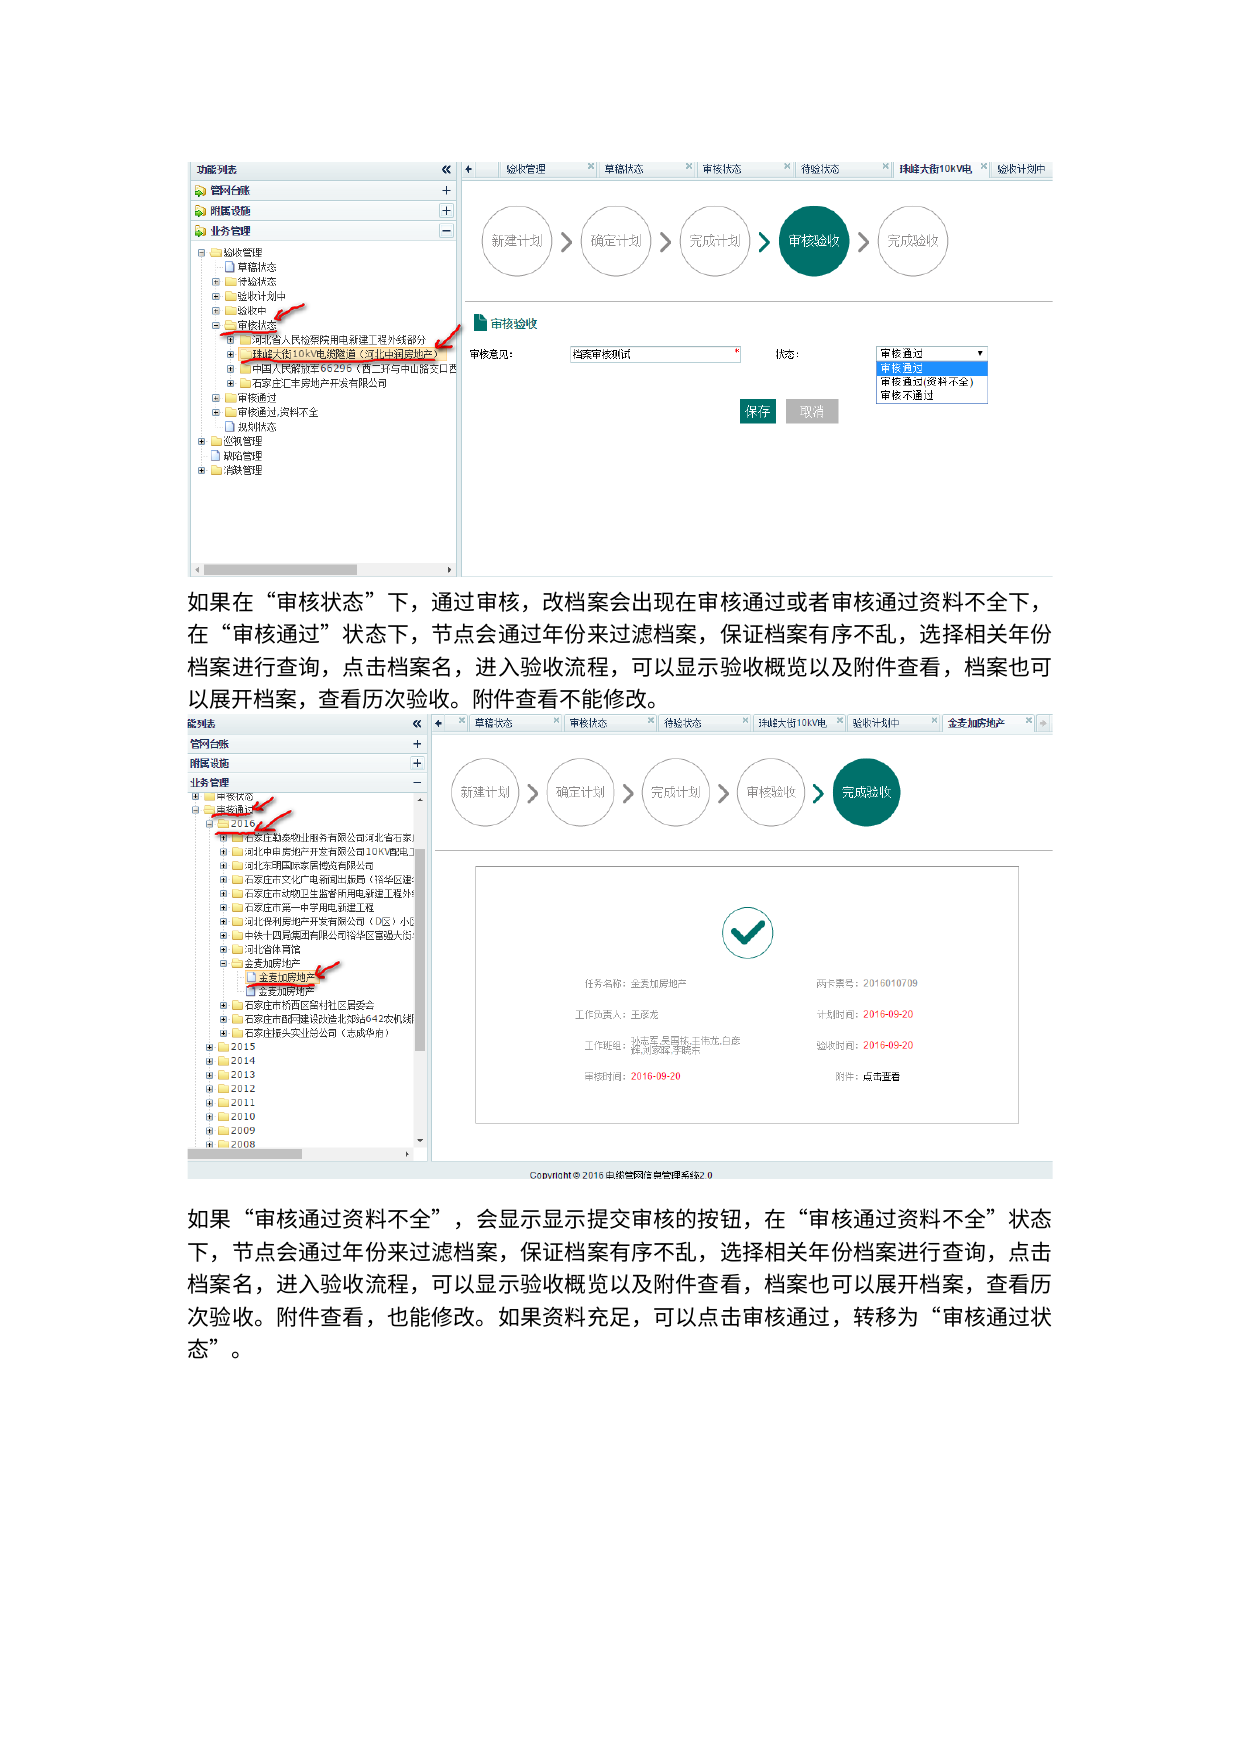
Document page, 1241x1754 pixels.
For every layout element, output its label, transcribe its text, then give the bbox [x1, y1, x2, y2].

text 如果“审核通过资料不全”，会显示显示提交审核的按钮，在“审核通过资料不全”状态下，节点会通过年份来过滤档案，保证档案有序不乱，选择相关年份档案进行查询，点击档案名，进入验收流程，可以显示验收概览以及附件查看，档案也可以展开档案，查看历次验收。附件查看，也能修改。如果资料充足，可以点击审核通过，转移为“审核通过状态”。 [187, 1202, 1053, 1364]
picture [187, 162, 1053, 577]
picture [187, 714, 1053, 1179]
text 如果在“审核状态”下，通过审核，改档案会出现在审核通过或者审核通过资料不全下，在“审核通过”状态下，节点会通过年份来过滤档案，保证档案有序不乱，选择相关年份档案进行查询，点击档案名，进入验收流程，可以显示验收概览以及附件查看，档案也可以展开档案，查看历次验收。附件查看不能修改。 [187, 584, 1053, 714]
